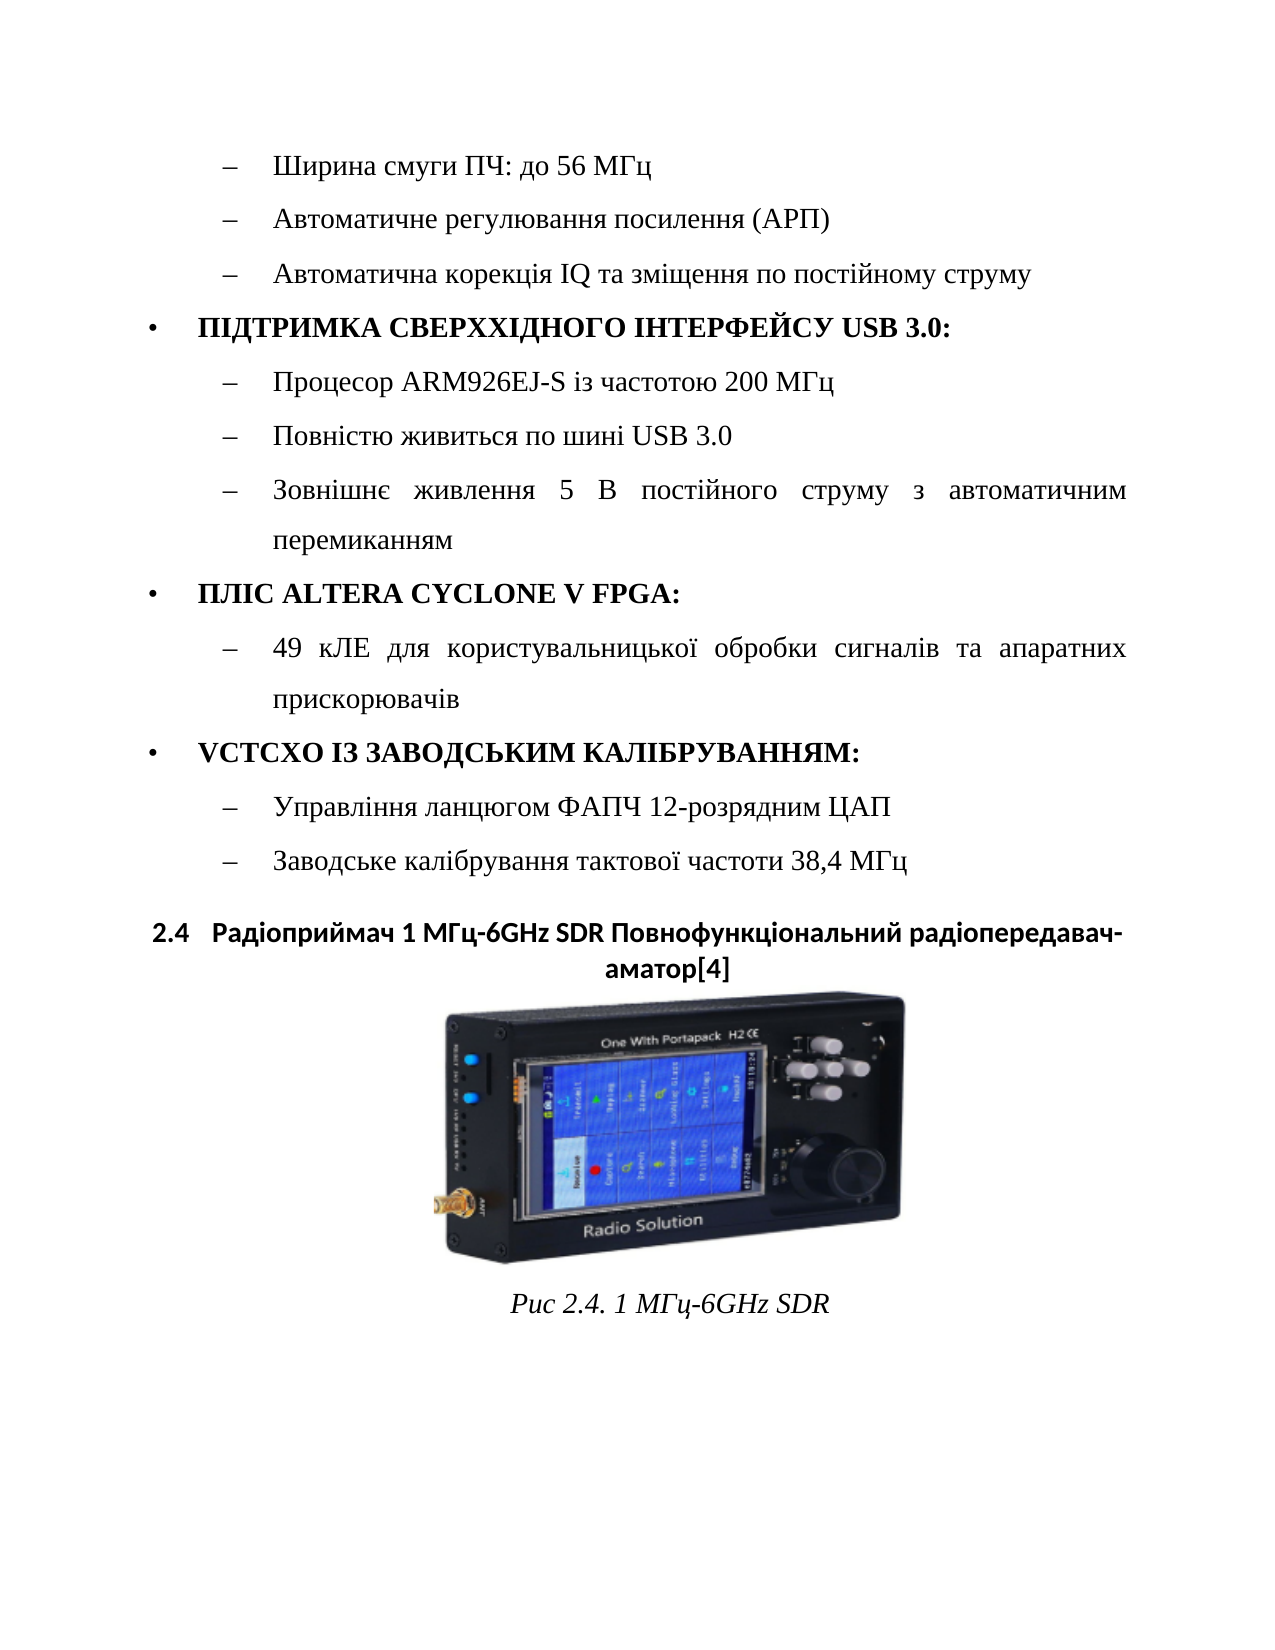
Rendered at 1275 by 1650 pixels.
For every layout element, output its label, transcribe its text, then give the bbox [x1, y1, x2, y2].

list ПІДТРИМКА СВЕРХХІДНОГО ІНТЕРФЕЙСУ USB 3.0: [148, 310, 1127, 343]
list Автоматичне регулювання посилення (АРП) [223, 202, 1127, 235]
list Управління ланцюгом ФАПЧ 12-розрядним ЦАП [223, 789, 1127, 822]
list ПЛІС ALTERA CYCLONE V FPGA: [148, 576, 1127, 610]
picture [433, 985, 907, 1274]
text Рис 2.4. 1 МГц-6GHz SDR [148, 1286, 1127, 1319]
list Автоматична корекція IQ та зміщення по постійному струму [223, 256, 1127, 289]
list Процесор ARM926EJ-S із частотою 200 МГц [223, 364, 1127, 397]
list Зовнішнє живлення 5 В постійного струму з автоматичним перемиканням [223, 472, 1127, 556]
list Ширина смуги ПЧ: до 56 МГц [223, 148, 1127, 181]
list Заводське калібрування тактової частоти 38,4 МГц [223, 843, 1127, 876]
list VCTCXO ІЗ ЗАВОДСЬКИМ КАЛІБРУВАННЯМ: [148, 735, 1127, 768]
list 49 кЛЕ для користувальницької обробки сигналів та апаратних прискорювачів [223, 630, 1127, 714]
subtitle Радіоприймач 1 МГц-6GHz SDR Повнофункціональний радіопередавач-аматор[4] [148, 914, 1127, 985]
list Повністю живиться по шині USB 3.0 [223, 418, 1127, 451]
